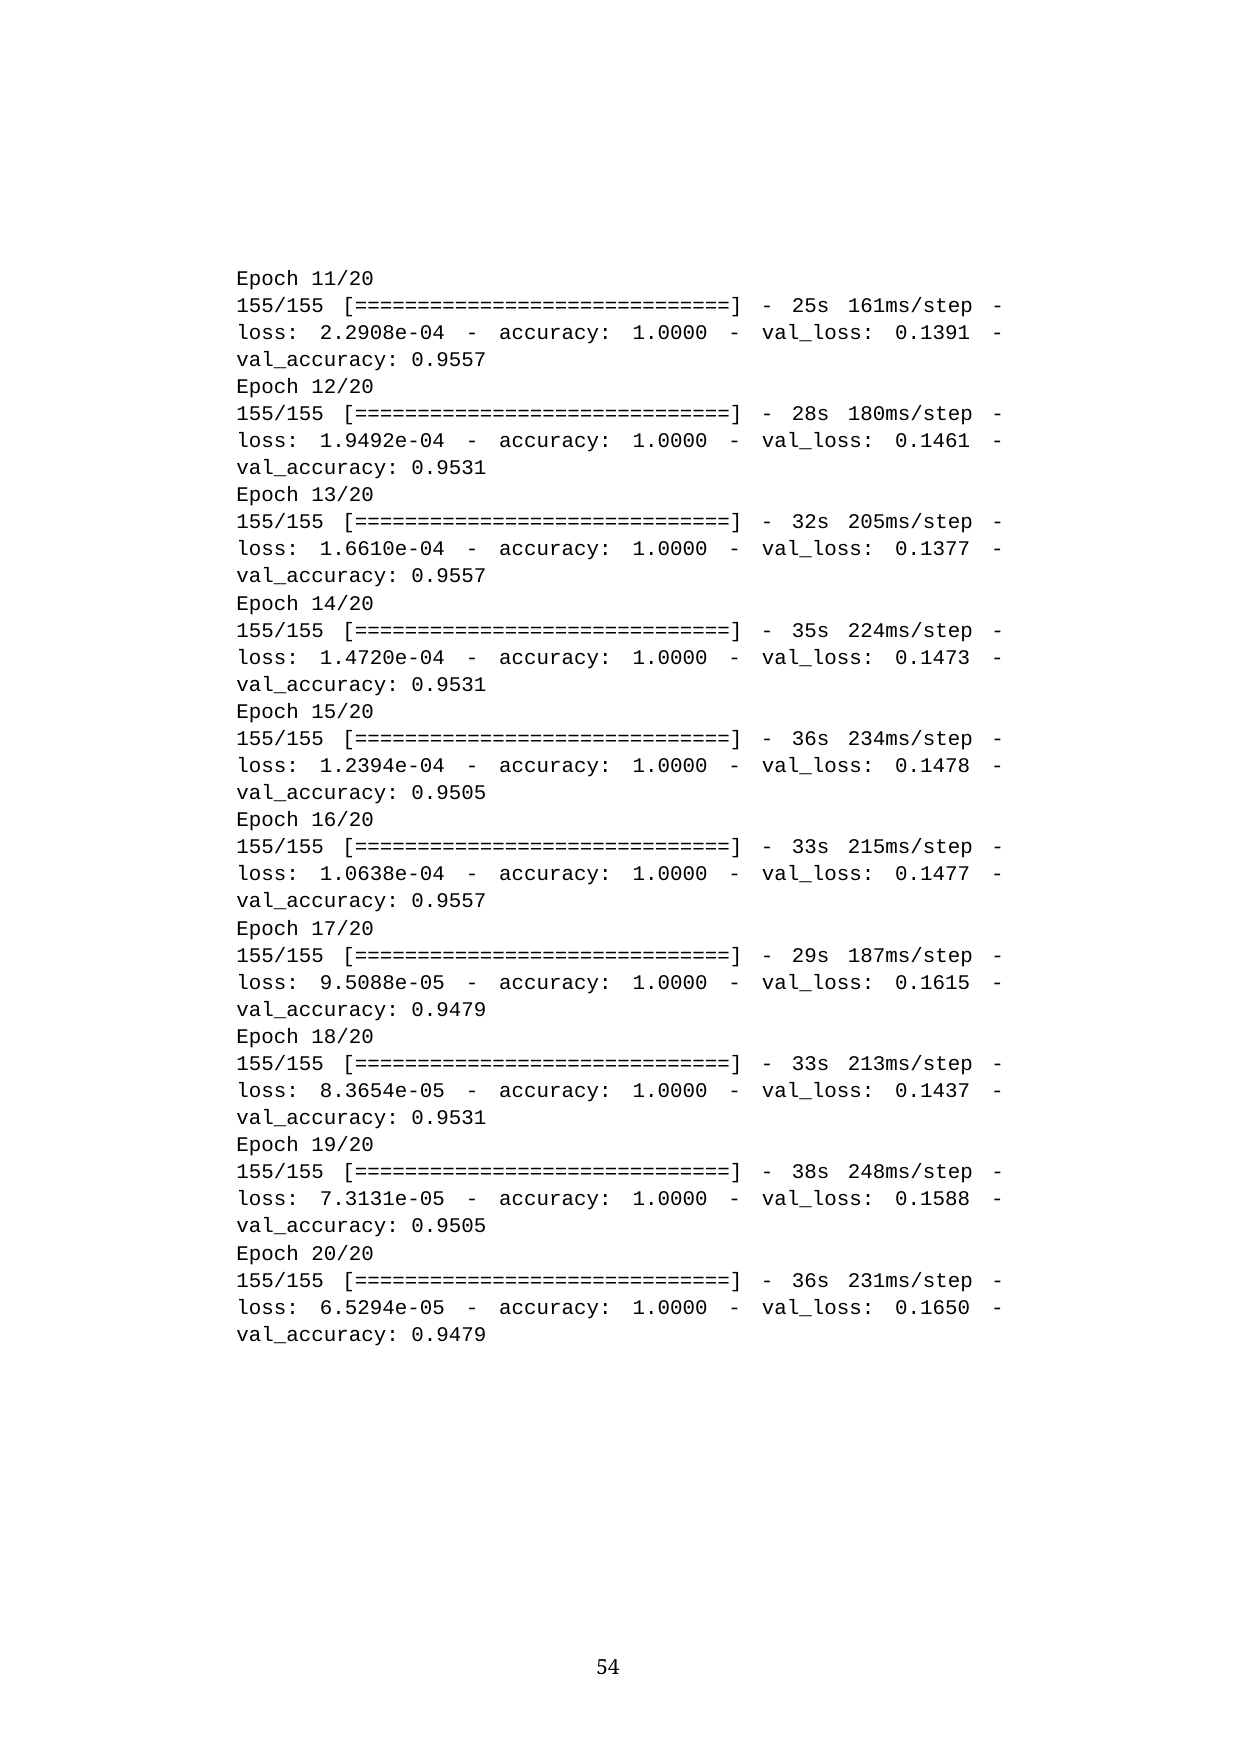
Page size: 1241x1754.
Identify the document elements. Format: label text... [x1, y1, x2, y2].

text Epoch 13/20 [236, 480, 1004, 507]
text 155/155 [==============================] - 33s 215ms/step - loss: 1.0638e-04 - accuracy: 1.0000 - val_loss: 0.1477 - val_accuracy: 0.9557 [236, 832, 1004, 913]
text Epoch 14/20 [236, 588, 1004, 615]
text Epoch 20/20 [236, 1238, 1004, 1265]
text Epoch 11/20 [236, 263, 1004, 290]
text 155/155 [==============================] - 35s 224ms/step - loss: 1.4720e-04 - accuracy: 1.0000 - val_loss: 0.1473 - val_accuracy: 0.9531 [236, 615, 1004, 697]
text 155/155 [==============================] - 29s 187ms/step - loss: 9.5088e-05 - accuracy: 1.0000 - val_loss: 0.1615 - val_accuracy: 0.9479 [236, 940, 1004, 1022]
text 155/155 [==============================] - 36s 234ms/step - loss: 1.2394e-04 - accuracy: 1.0000 - val_loss: 0.1478 - val_accuracy: 0.9505 [236, 724, 1004, 805]
text Epoch 19/20 [236, 1130, 1004, 1157]
text Epoch 17/20 [236, 913, 1004, 940]
text Epoch 18/20 [236, 1022, 1004, 1049]
text 155/155 [==============================] - 25s 161ms/step - loss: 2.2908e-04 - accuracy: 1.0000 - val_loss: 0.1391 - val_accuracy: 0.9557 [236, 290, 1004, 372]
text Epoch 15/20 [236, 697, 1004, 724]
text 155/155 [==============================] - 28s 180ms/step - loss: 1.9492e-04 - accuracy: 1.0000 - val_loss: 0.1461 - val_accuracy: 0.9531 [236, 399, 1004, 480]
text 155/155 [==============================] - 36s 231ms/step - loss: 6.5294e-05 - accuracy: 1.0000 - val_loss: 0.1650 - val_accuracy: 0.9479 [236, 1265, 1004, 1347]
text Epoch 12/20 [236, 372, 1004, 399]
text 155/155 [==============================] - 33s 213ms/step - loss: 8.3654e-05 - accuracy: 1.0000 - val_loss: 0.1437 - val_accuracy: 0.9531 [236, 1049, 1004, 1130]
text Epoch 16/20 [236, 805, 1004, 832]
text 155/155 [==============================] - 32s 205ms/step - loss: 1.6610e-04 - accuracy: 1.0000 - val_loss: 0.1377 - val_accuracy: 0.9557 [236, 507, 1004, 588]
text 155/155 [==============================] - 38s 248ms/step - loss: 7.3131e-05 - accuracy: 1.0000 - val_loss: 0.1588 - val_accuracy: 0.9505 [236, 1157, 1004, 1238]
